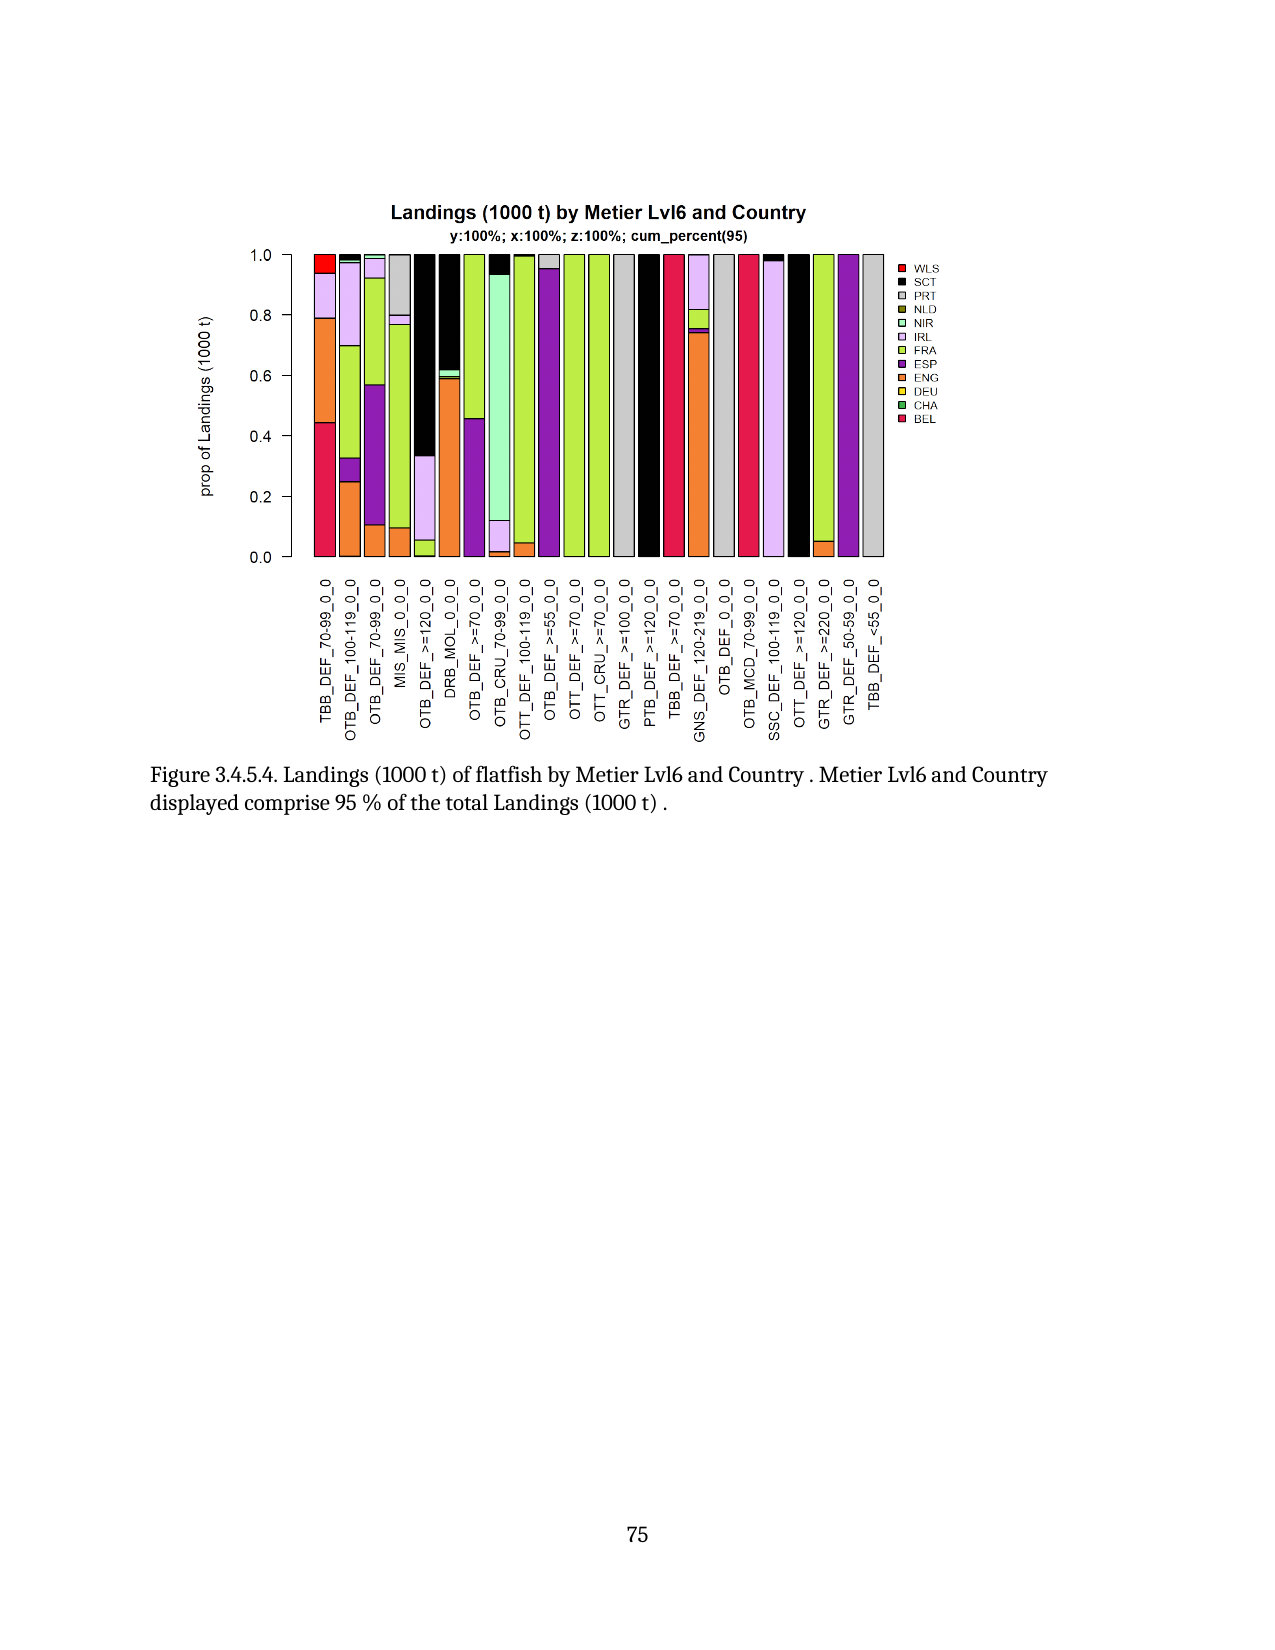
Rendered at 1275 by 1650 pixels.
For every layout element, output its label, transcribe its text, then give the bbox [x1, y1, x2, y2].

text Figure 3.4.5.4. Landings (1000 t) of flatfish by Metier Lvl6 and Country . Metier Lvl6 and Country displayed comprise 95 % of the total Landings (1000 t) . [150, 760, 1125, 816]
picture [150, 150, 1125, 760]
